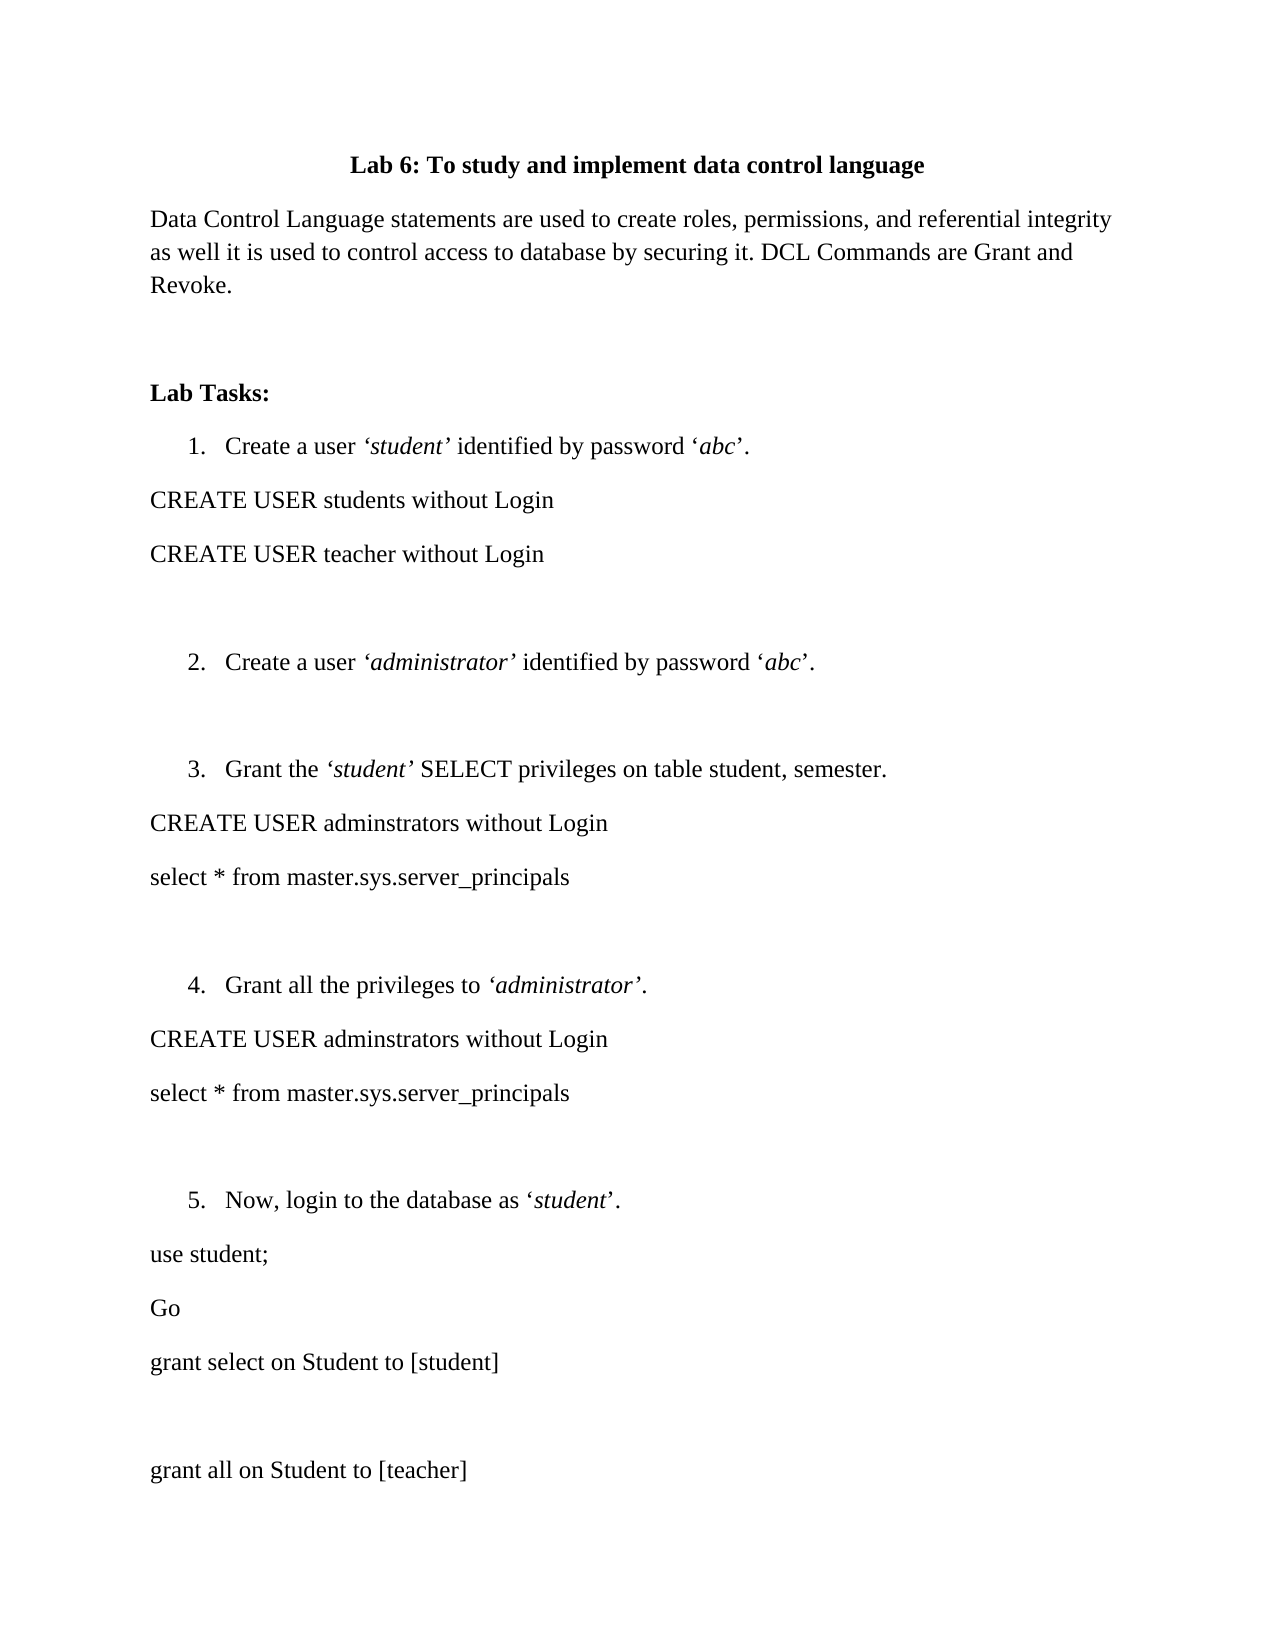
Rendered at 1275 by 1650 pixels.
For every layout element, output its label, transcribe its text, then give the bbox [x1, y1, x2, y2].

text Go [150, 1293, 1125, 1322]
text CREATE USER adminstrators without Login [150, 1024, 1125, 1053]
list Create a user ‘administrator’ identified by password ‘abc’. [187, 647, 1125, 676]
text select * from master.sys.server_principals [150, 1078, 1125, 1106]
list Now, login to the database as ‘student’. [187, 1185, 1125, 1214]
text Lab Tasks: [150, 378, 1125, 406]
text CREATE USER adminstrators without Login [150, 808, 1125, 837]
text use student; [150, 1239, 1125, 1268]
list Create a user ‘student’ identified by password ‘abc’. [187, 431, 1125, 460]
text CREATE USER teacher without Login [150, 539, 1125, 568]
text grant all on Student to [teacher] [150, 1455, 1125, 1483]
text grant select on Student to [student] [150, 1347, 1125, 1376]
list Grant the ‘student’ SELECT privileges on table student, semester. [187, 754, 1125, 783]
text Data Control Language statements are used to create roles, permissions, and referential integrity as well it is used to control access to database by securing it. DCL Commands are Grant and Revoke. [150, 204, 1125, 299]
text CREATE USER students without Login [150, 485, 1125, 514]
text select * from master.sys.server_principals [150, 862, 1125, 891]
list Grant all the privileges to ‘administrator’. [187, 970, 1125, 999]
text Lab 6: To study and implement data control language [150, 150, 1125, 179]
